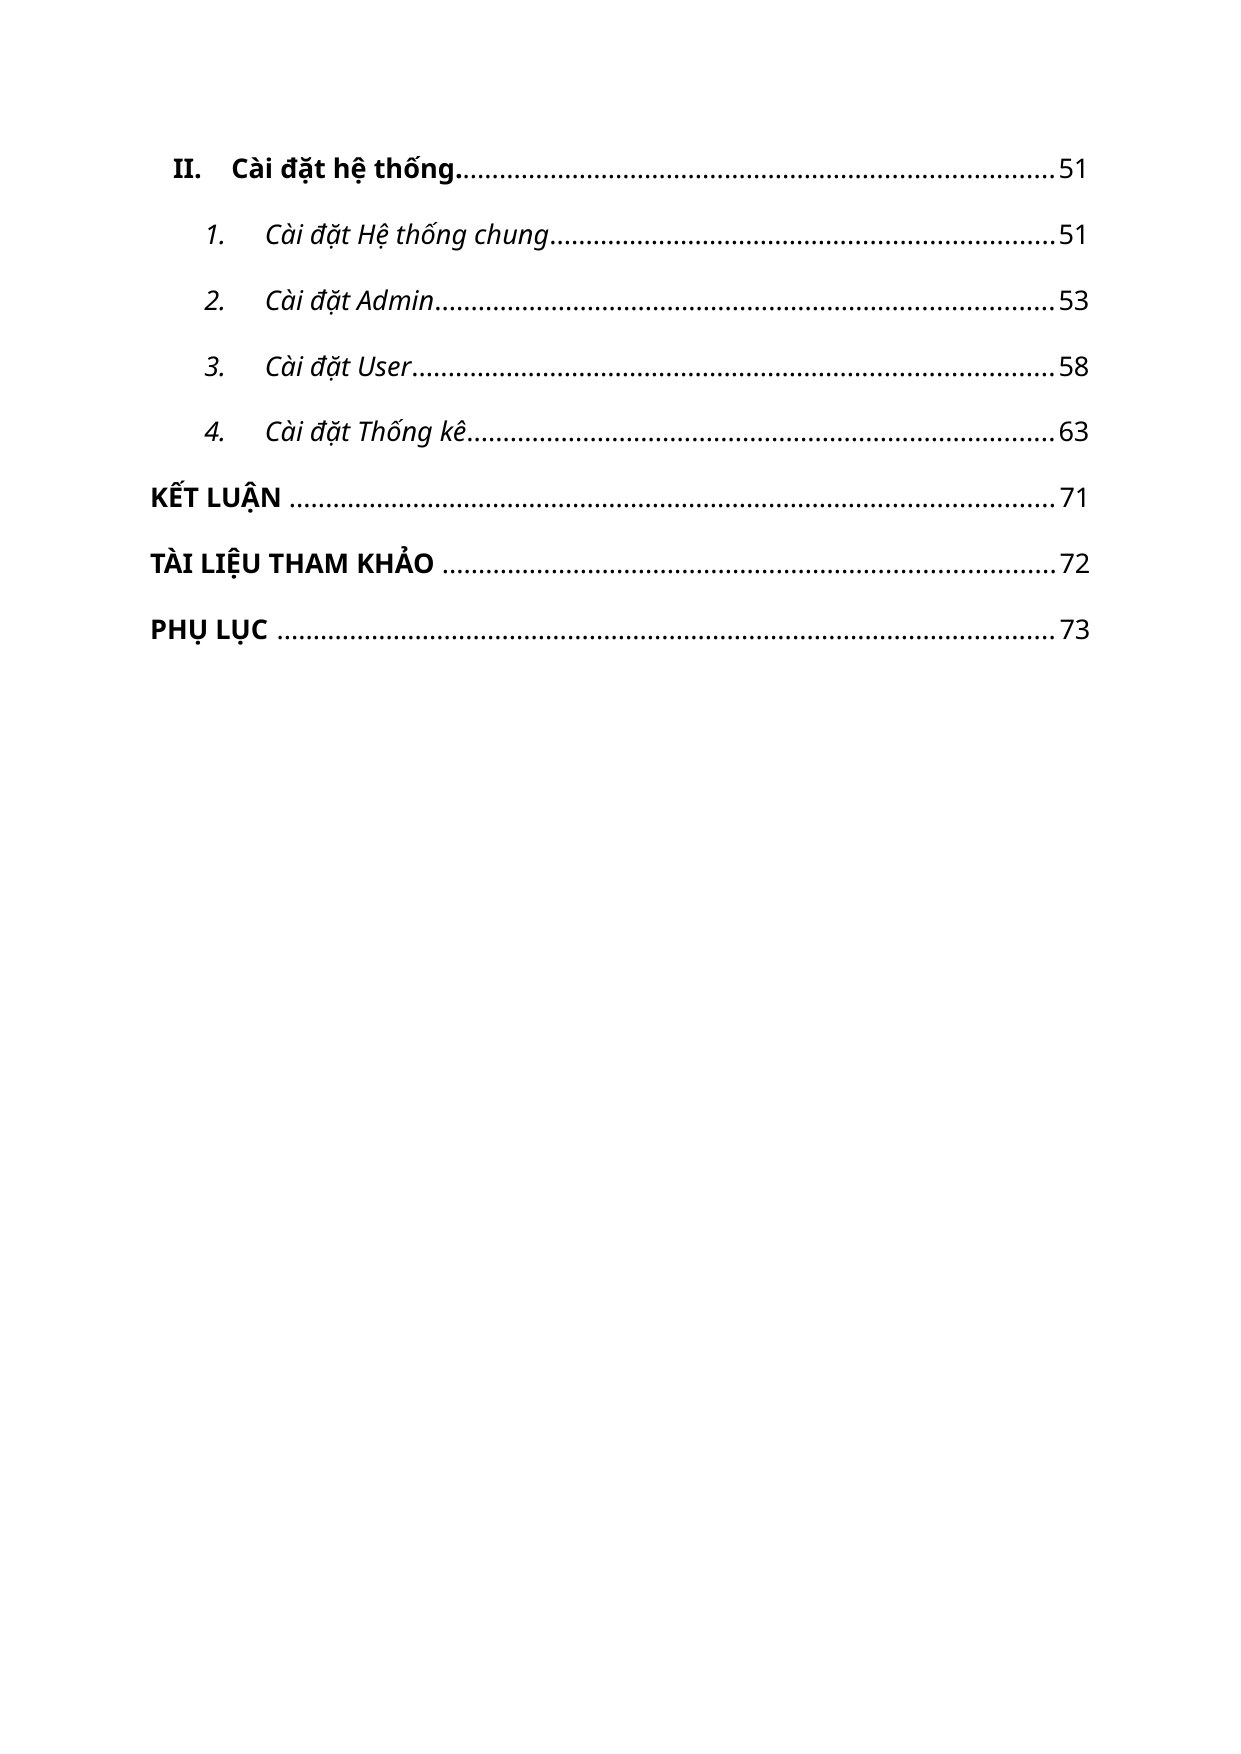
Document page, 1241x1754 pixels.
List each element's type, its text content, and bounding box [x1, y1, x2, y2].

text 3. Cài đặt User 58 [204, 347, 1090, 384]
text II. Cài đặt hệ thống. 51 [173, 150, 1090, 187]
text PHỤ LỤC 73 [150, 610, 1090, 647]
text 1. Cài đặt Hệ thống chung 51 [204, 216, 1090, 253]
text 2. Cài đặt Admin 53 [204, 281, 1090, 318]
text KẾT LUẬN 71 [150, 479, 1090, 516]
text 4. Cài đặt Thống kê 63 [204, 413, 1090, 450]
text TÀI LIỆU THAM KHẢO 72 [150, 544, 1090, 581]
